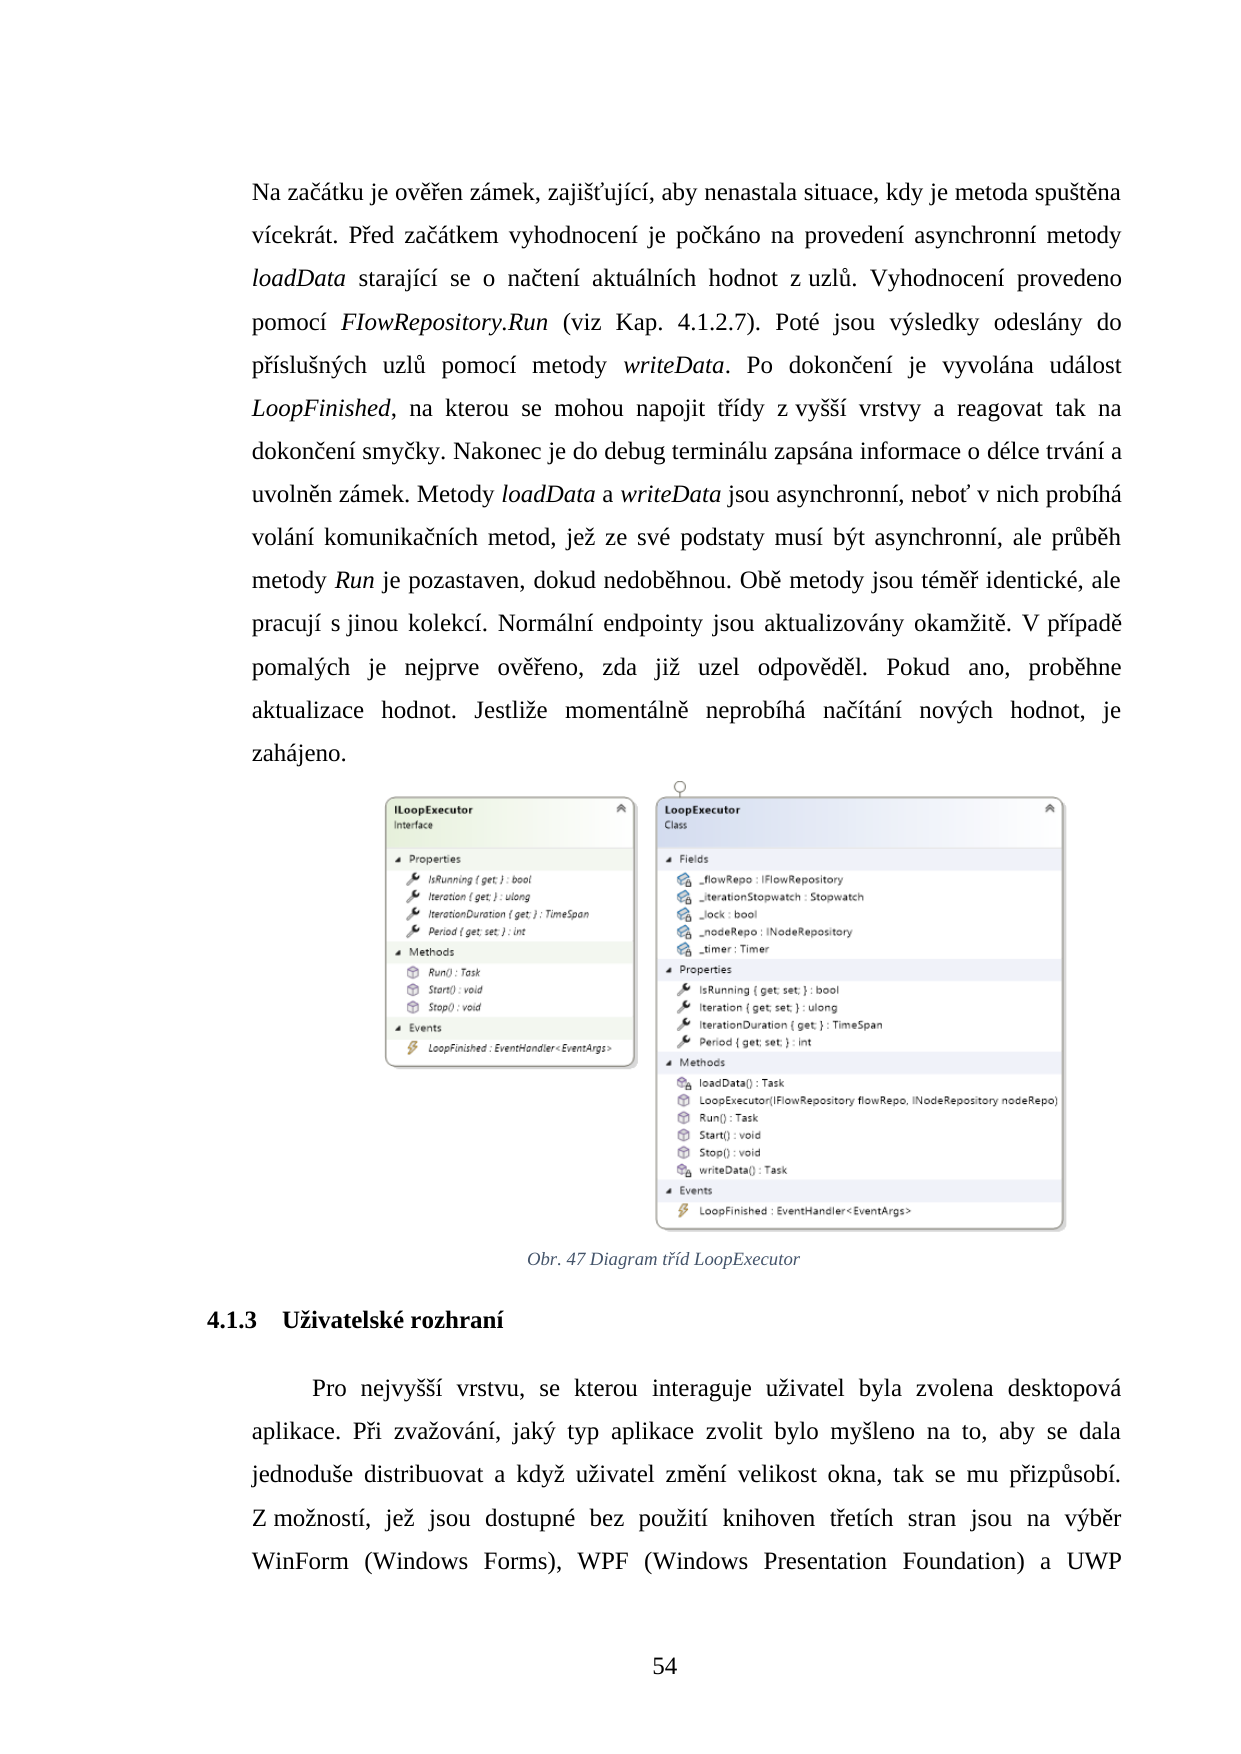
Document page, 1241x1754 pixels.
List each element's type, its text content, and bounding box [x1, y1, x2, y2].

picture [381, 781, 1067, 1234]
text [252, 1373, 1122, 1574]
subtitle Uživatelské rozhraní [207, 1305, 1122, 1334]
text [252, 177, 1122, 767]
